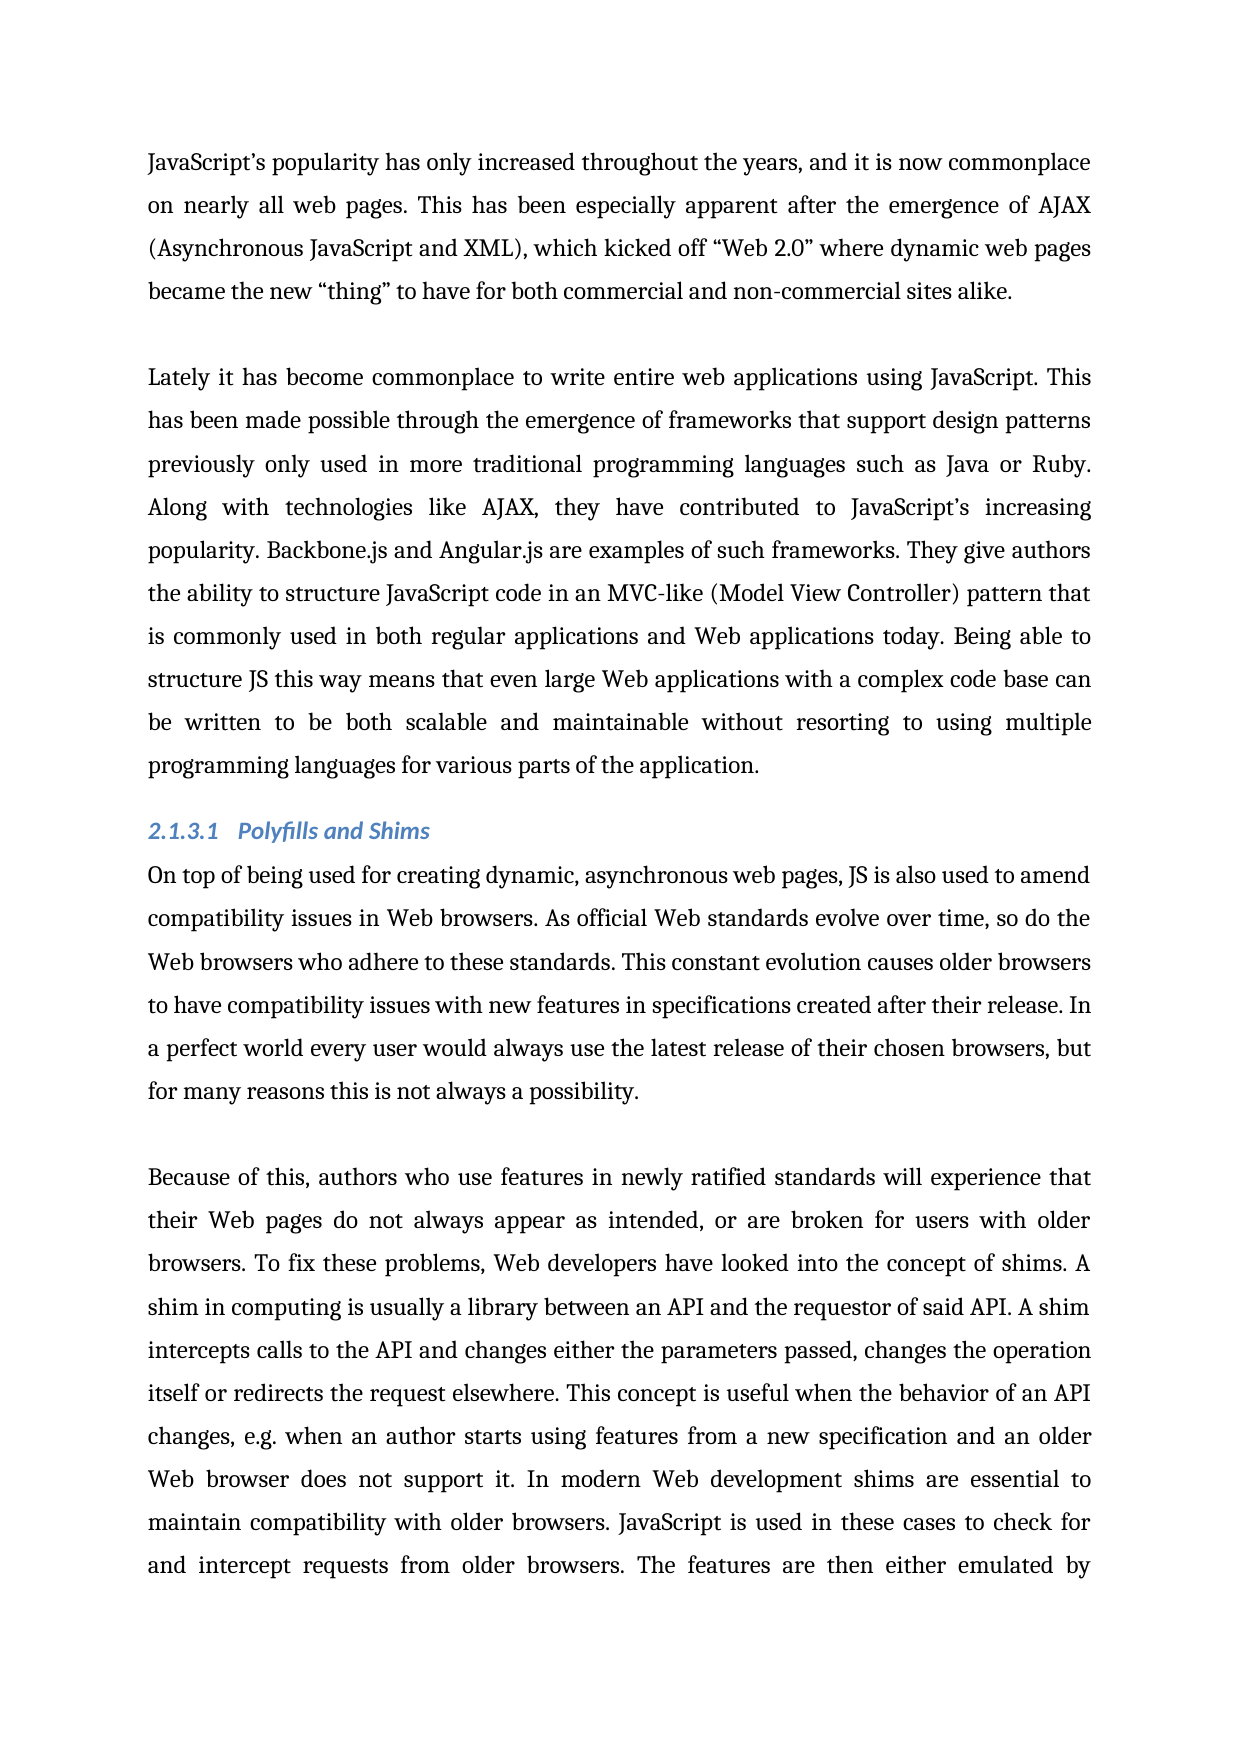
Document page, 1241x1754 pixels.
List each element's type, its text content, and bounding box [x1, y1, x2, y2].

subtitle Polyfills and Shims [148, 815, 1092, 846]
text JavaScript’s popularity has only increased throughout the years, and it is now commonplace on nearly all web pages. This has been especially apparent after the emergence of AJAX (Asynchronous JavaScript and XML), which kicked off “Web 2.0” where dynamic web pages became the new “thing” to have for both commercial and non-commercial sites alike. [148, 148, 1092, 306]
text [148, 1163, 1092, 1580]
text Lately it has become commonplace to write entire web applications using JavaScript. This has been made possible through the emergence of frameworks that support design patterns previously only used in more traditional programming languages such as Java or Ruby. Along with technologies like AJAX, they have contributed to JavaScript’s increasing popularity. Backbone.js and Angular.js are examples of such frameworks. They give authors the ability to structure JavaScript code in an MVC-like (Model View Controller) pattern that is commonly used in both regular applications and Web applications today. Being able to structure JS this way means that even large Web applications with a complex code base can be written to be both scalable and maintainable without resorting to using multiple programming languages for various parts of the application. [148, 363, 1092, 780]
text On top of being used for creating dynamic, asynchronous web pages, JS is also used to amend compatibility issues in Web browsers. As official Web standards evolve over time, so do the Web browsers who adhere to these standards. This constant evolution causes older browsers to have compatibility issues with new features in specifications created after their release. In a perfect world every user would always use the latest release of their chosen browsers, but for many reasons this is not always a possibility. [148, 861, 1092, 1106]
